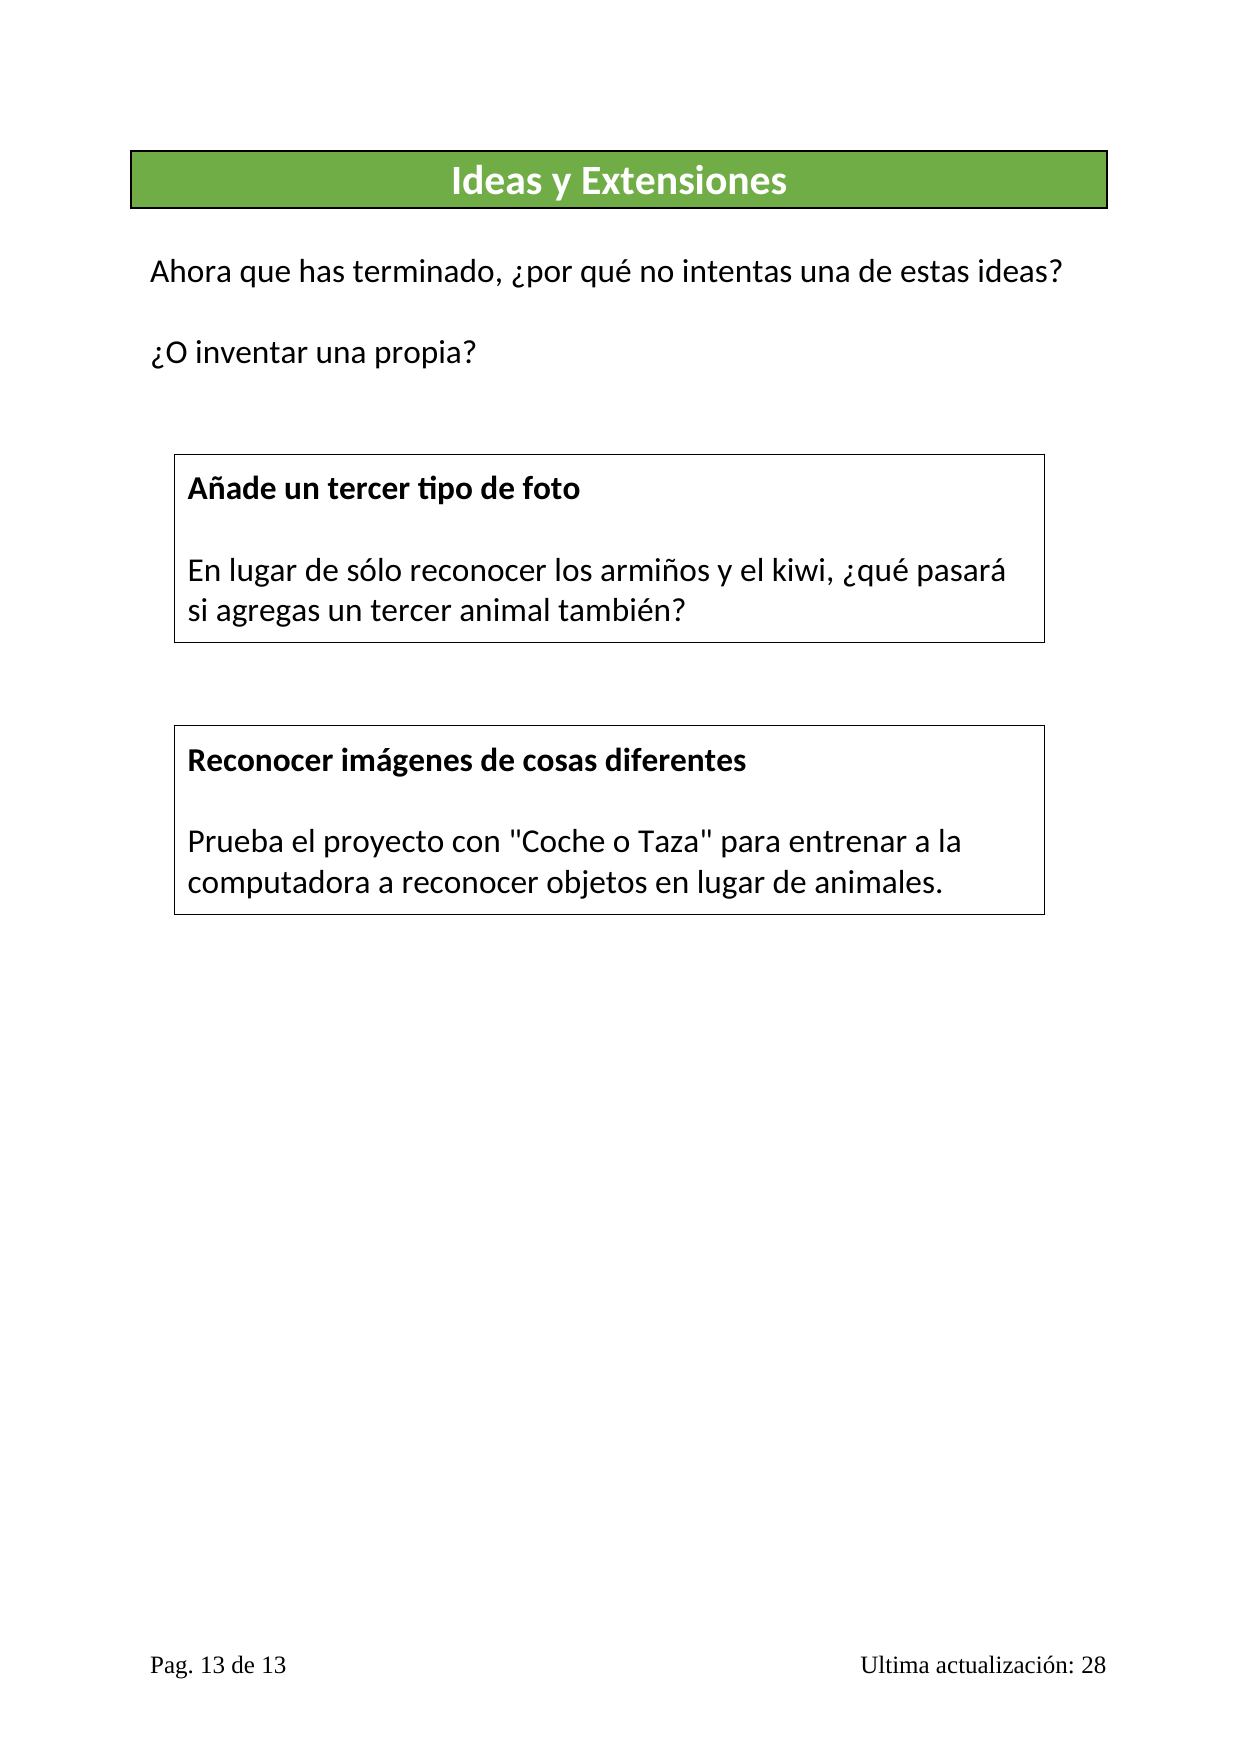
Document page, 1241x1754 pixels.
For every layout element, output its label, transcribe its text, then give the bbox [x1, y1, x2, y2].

text Prueba el proyecto con "Coche o Taza" para entrenar a la computadora a reconocer objetos en lugar de animales. [175, 806, 1044, 914]
text ¿O inventar una propia? [150, 331, 1090, 372]
text Ahora que has terminado, ¿por qué no intentas una de estas ideas? [150, 250, 1090, 291]
text Ideas y Extensiones [132, 152, 1106, 207]
text Reconocer imágenes de cosas diferentes [175, 726, 1044, 779]
text Añade un tercer tipo de foto [175, 455, 1044, 508]
text En lugar de sólo reconocer los armiños y el kiwi, ¿qué pasará si agregas un tercer animal también? [175, 535, 1044, 642]
